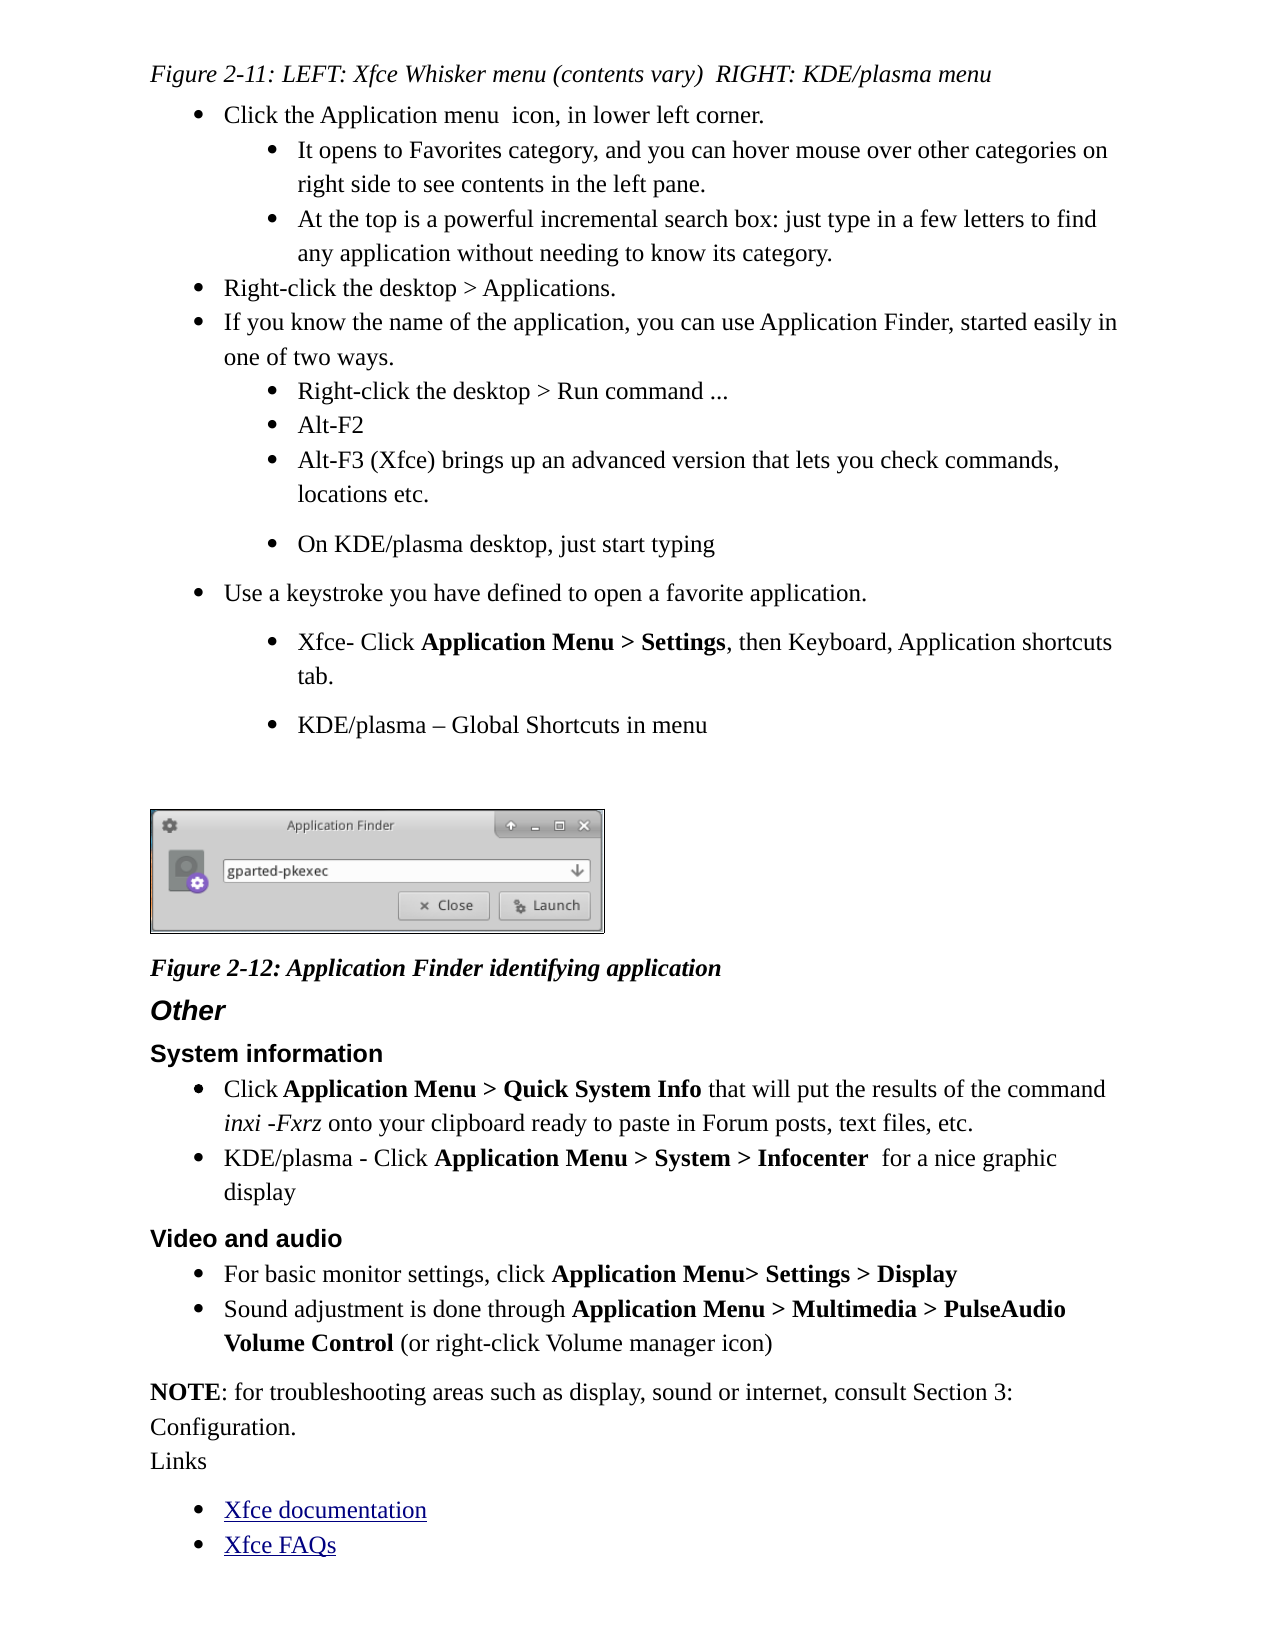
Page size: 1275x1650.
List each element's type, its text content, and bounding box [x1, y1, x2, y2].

text Figure 2-11: LEFT: Xfce Whisker menu (contents vary) RIGHT: KDE/plasma menu [150, 59, 1125, 88]
subtitle Video and audio [150, 1224, 1125, 1253]
list Xfce documentation [194, 1496, 1125, 1524]
list Right-click the desktop > Applications. [194, 273, 1125, 301]
list Click Application Menu > Quick System Info that will put the results of the command inxi -Fxrz onto your clipboard ready to paste in Forum posts, text files, etc. [194, 1074, 1125, 1137]
list At the top is a powerful incremental search box: just type in a few letters to find any application without needing to know its category. [268, 204, 1125, 267]
list If you know the name of the application, you can use Application Finder, started easily in one of two ways. [194, 307, 1125, 370]
list For basic monitor settings, click Application Menu> Settings > Display [194, 1259, 1125, 1288]
list Alt-F2 [268, 411, 1125, 439]
list Alt-F3 (Xfce) brings up an advanced version that lets you check commands, locations etc. [268, 445, 1125, 508]
list Sound adjustment is done through Application Menu > Multimedia > PulseAudio Volume Control (or right-click Volume manager icon) [194, 1294, 1125, 1357]
subtitle Other [150, 994, 1125, 1027]
list Right-click the desktop > Run command ... [268, 376, 1125, 405]
text Links [150, 1446, 1125, 1475]
list KDE/plasma – Global Shortcuts in menu [268, 710, 1125, 739]
list Click the Application menu icon, in lower left corner. [194, 100, 1125, 129]
text Figure 2-12: Application Finder identifying application [150, 953, 1125, 982]
list Use a keystroke you have defined to open a favorite application. [194, 578, 1125, 606]
list Xfce- Click Application Menu > Settings, then Keyboard, Application shortcuts tab. [268, 627, 1125, 690]
list It opens to Favorites category, and you can hover mouse over other categories on right side to see contents in the left pane. [268, 135, 1125, 198]
list On KDE/plasma desktop, just start typing [268, 529, 1125, 557]
list KDE/plasma - Click Application Menu > System > Infocenter for a nice graphic display [194, 1143, 1125, 1206]
text NOTE: for troubleshooting areas such as display, sound or internet, consult Section 3: Configuration. [150, 1377, 1125, 1441]
picture [151, 810, 603, 932]
list Xfce FAQs [194, 1530, 1125, 1559]
subtitle System information [150, 1039, 1125, 1068]
